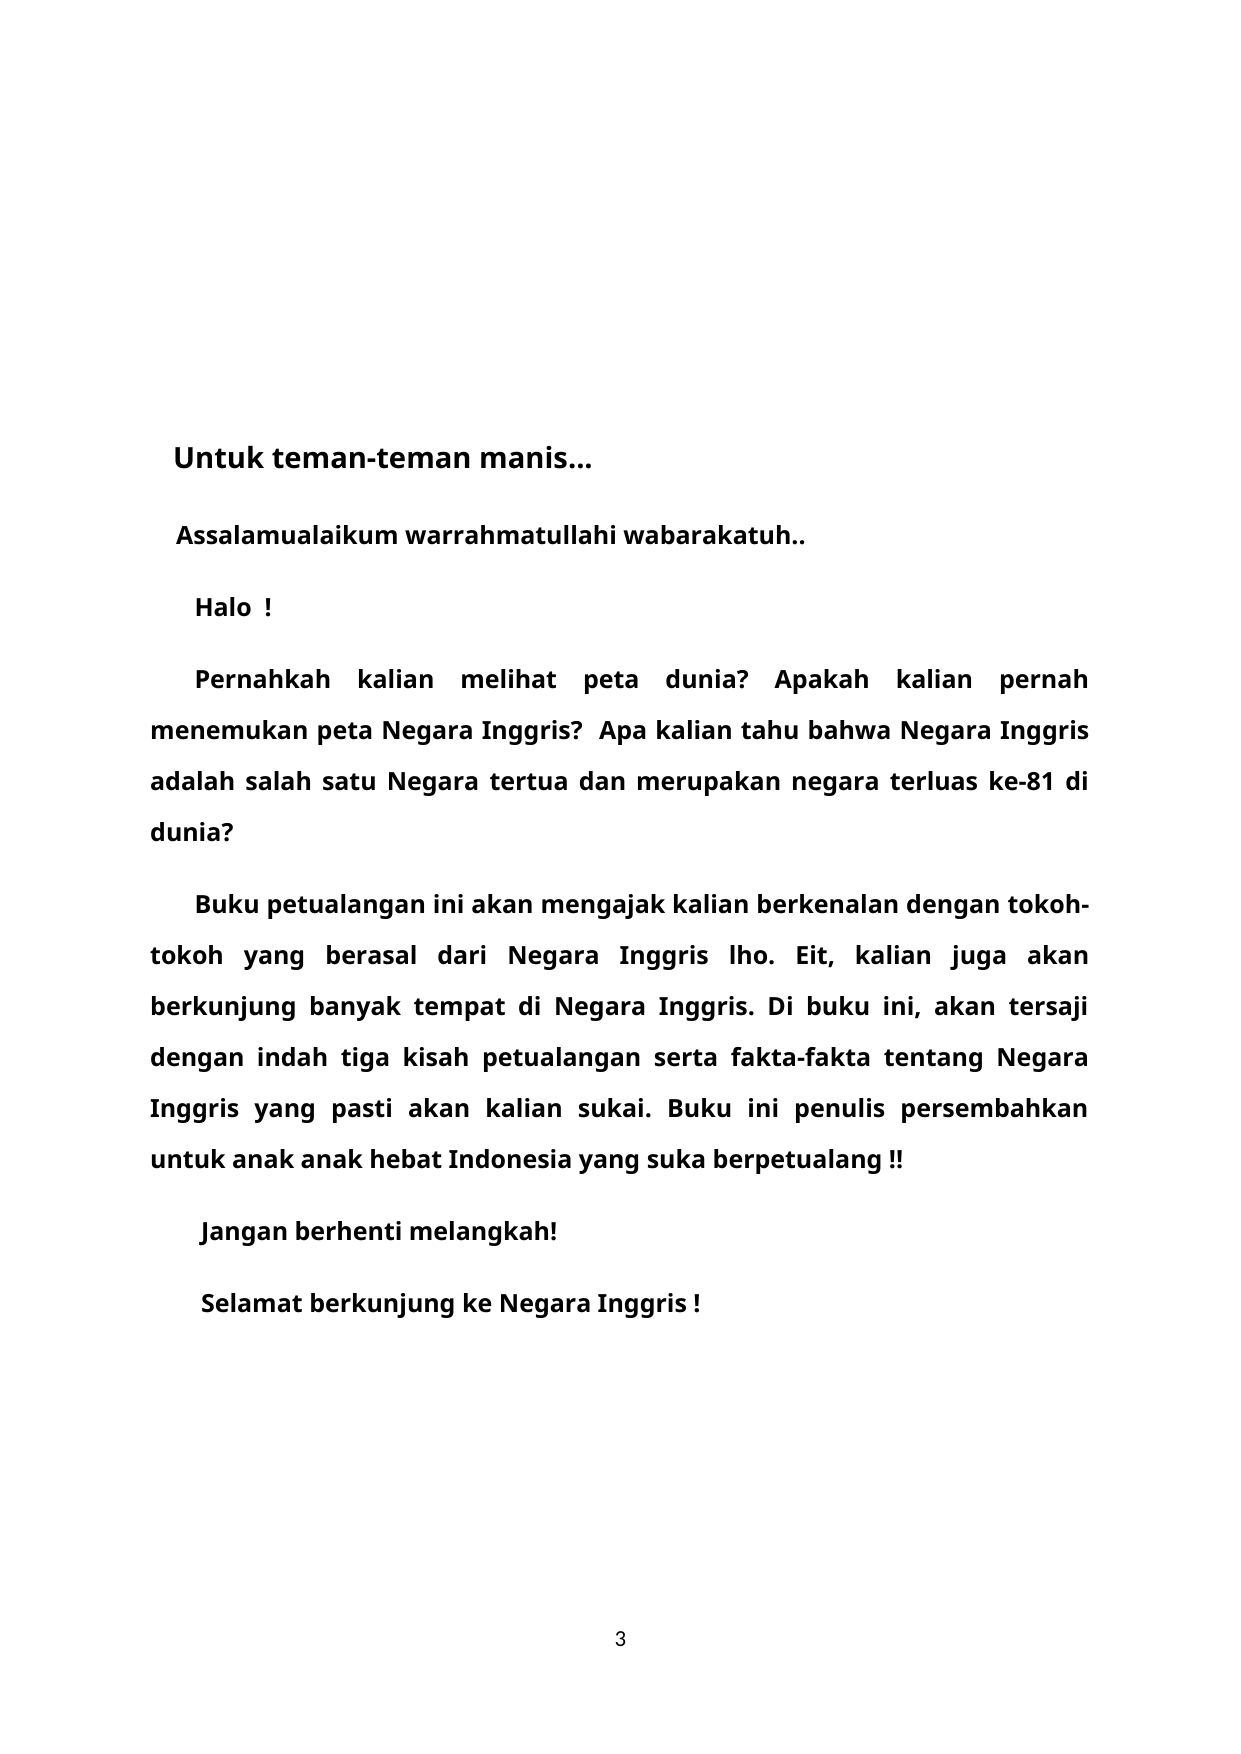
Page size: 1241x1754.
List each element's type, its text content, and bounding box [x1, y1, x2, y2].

text Untuk teman-teman manis... [150, 437, 1090, 477]
text Assalamualaikum warrahmatullahi wabarakatuh.. [150, 518, 1090, 552]
text Pernahkah kalian melihat peta dunia? Apakah kalian pernah menemukan peta Negara Inggris? Apa kalian tahu bahwa Negara Inggris adalah salah satu Negara tertua dan merupakan negara terluas ke-81 di dunia? [150, 662, 1090, 849]
text Selamat berkunjung ke Negara Inggris ! [150, 1286, 1090, 1319]
text Jangan berhenti melangkah! [150, 1214, 1090, 1248]
text Buku petualangan ini akan mengajak kalian berkenalan dengan tokoh-tokoh yang berasal dari Negara Inggris lho. Eit, kalian juga akan berkunjung banyak tempat di Negara Inggris. Di buku ini, akan tersaji dengan indah tiga kisah petualangan serta fakta-fakta tentang Negara Inggris yang pasti akan kalian sukai. Buku ini penulis persembahkan untuk anak anak hebat Indonesia yang suka berpetualang !! [150, 887, 1090, 1176]
text Halo ! [150, 590, 1090, 624]
